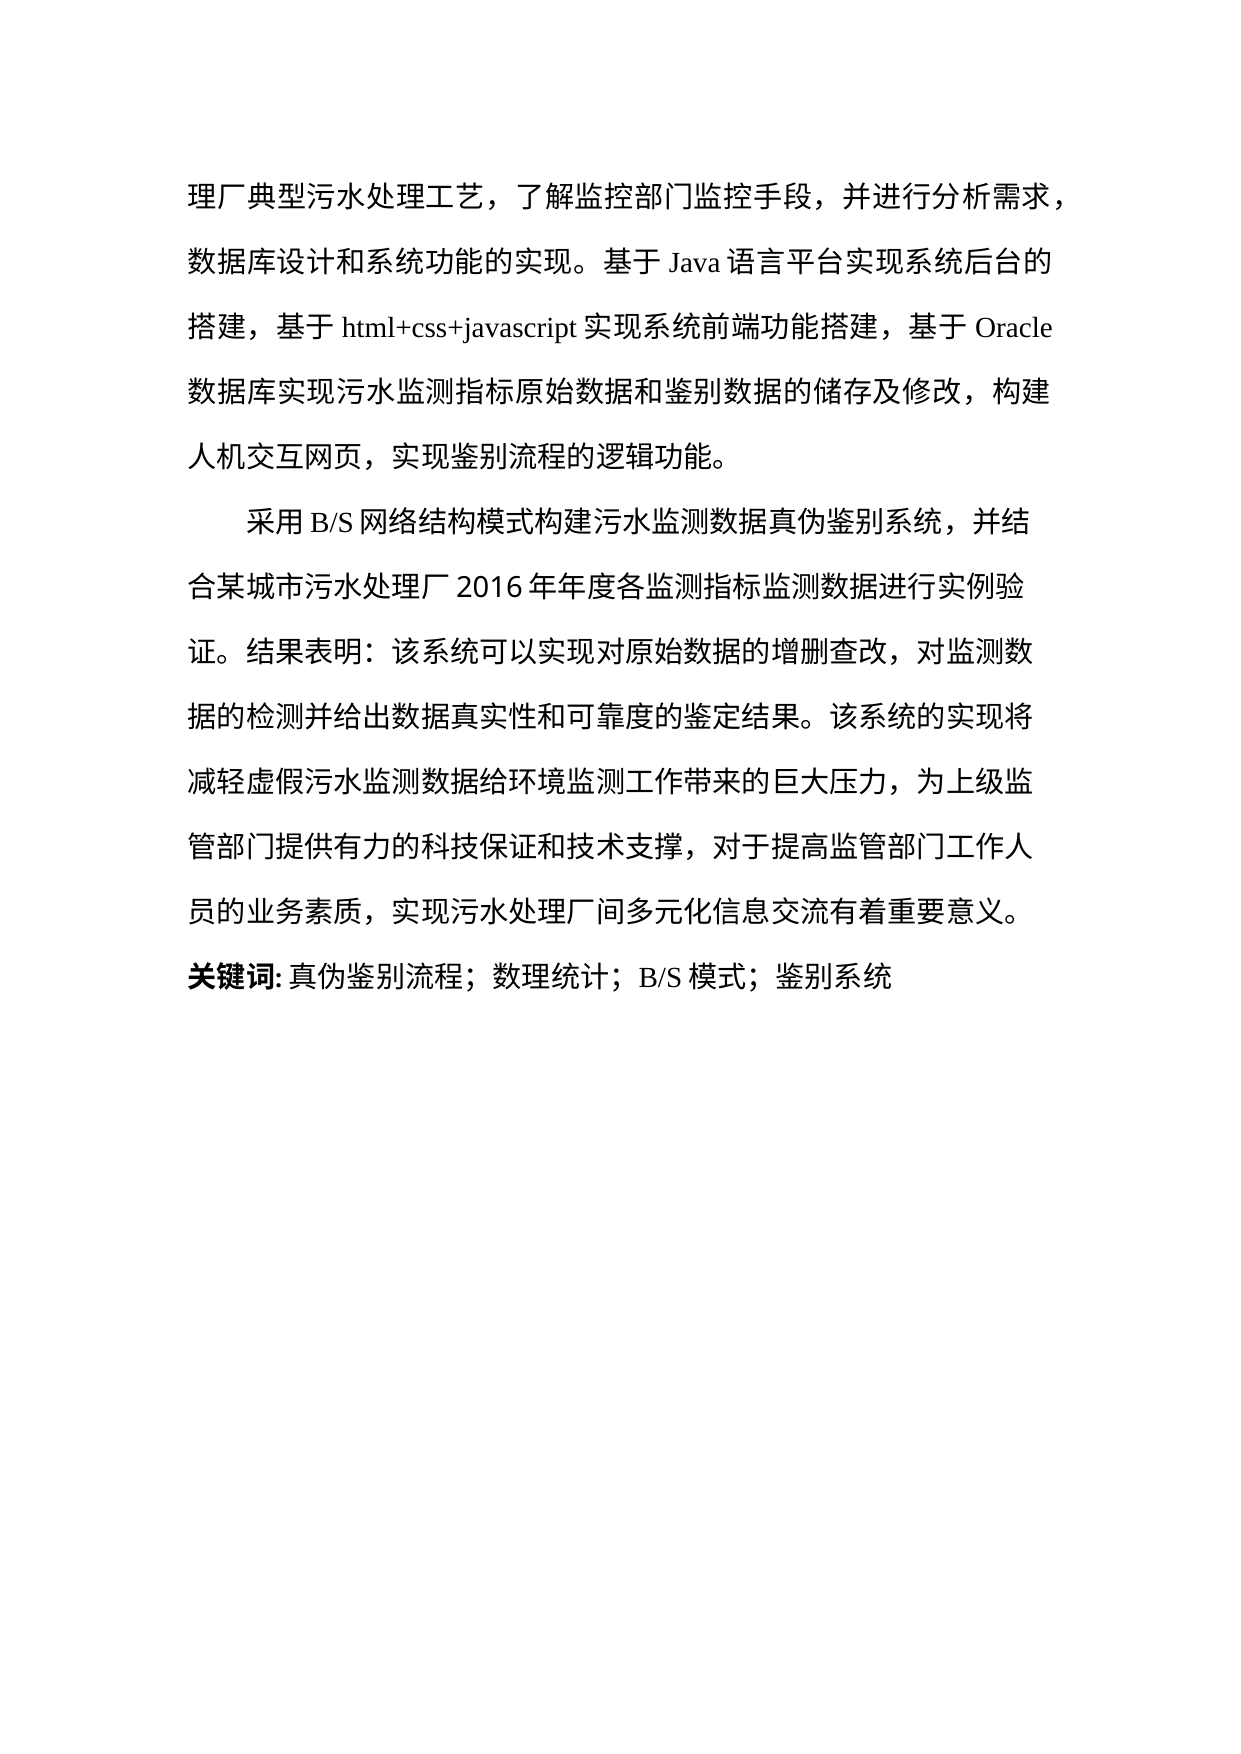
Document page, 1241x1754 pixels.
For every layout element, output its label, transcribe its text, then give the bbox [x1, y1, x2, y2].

text 关键词: 真伪鉴别流程；数理统计；B/S模式；鉴别系统 [187, 942, 1053, 1007]
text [187, 162, 1053, 487]
text 采用B/S网络结构模式构建污水监测数据真伪鉴别系统，并结合某城市污水处理厂2016年年度各监测指标监测数据进行实例验证。结果表明：该系统可以实现对原始数据的增删查改，对监测数据的检测并给出数据真实性和可靠度的鉴定结果。该系统的实现将减轻虚假污水监测数据给环境监测工作带来的巨大压力，为上级监管部门提供有力的科技保证和技术支撑，对于提高监管部门工作人员的业务素质，实现污水处理厂间多元化信息交流有着重要意义。 [187, 487, 1053, 942]
